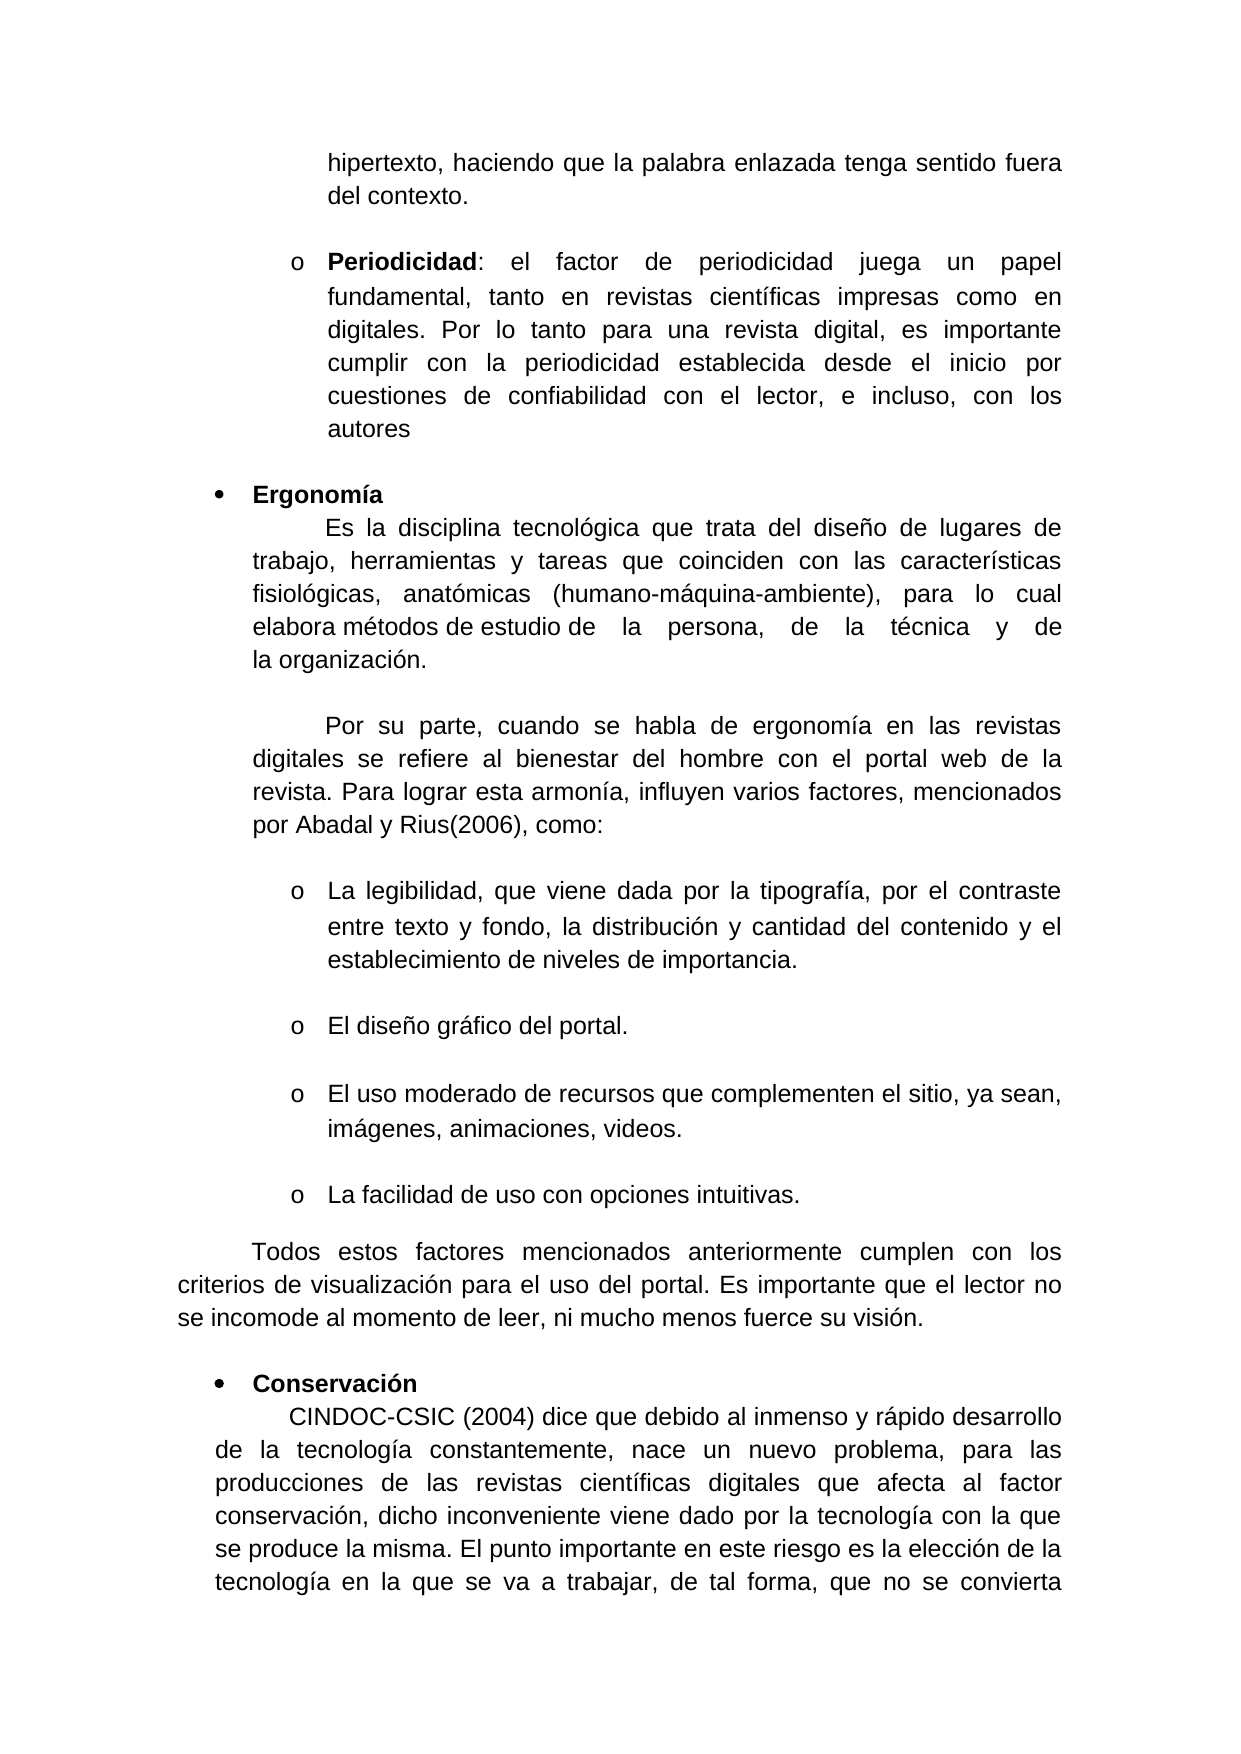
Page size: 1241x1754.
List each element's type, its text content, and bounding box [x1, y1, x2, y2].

text Todos estos factores mencionados anteriormente cumplen con los criterios de visualización para el uso del portal. Es importante que el lector no se incomode al momento de leer, ni mucho menos fuerce su visión. [177, 1237, 1063, 1332]
list El diseño gráfico del portal. [290, 1011, 1063, 1042]
list Conservación [215, 1369, 1063, 1398]
list El uso moderado de recursos que complementen el sitio, ya sean, imágenes, animaciones, videos. [290, 1079, 1063, 1143]
list Por su parte, cuando se habla de ergonomía en las revistas digitales se refiere al bienestar del hombre con el portal web de la revista. Para lograr esta armonía, influyen varios factores, mencionados por Abadal y Rius(2006), como: [252, 711, 1063, 839]
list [290, 148, 1063, 209]
list La facilidad de uso con opciones intuitivas. [290, 1180, 1063, 1211]
list La legibilidad, que viene dada por la tipografía, por el contraste entre texto y fondo, la distribución y cantidad del contenido y el establecimiento de niveles de importancia. [290, 876, 1063, 973]
list Ergonomía [215, 480, 1063, 509]
list Periodicidad: el factor de periodicidad juega un papel fundamental, tanto en revistas científicas impresas como en digitales. Por lo tanto para una revista digital, es importante cumplir con la periodicidad establecida desde el inicio por cuestiones de confiabilidad con el lector, e incluso, con los autores [290, 247, 1063, 443]
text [215, 1402, 1063, 1596]
text Es la disciplina tecnológica que trata del diseño de lugares de trabajo, herramientas y tareas que coinciden con las características fisiológicas, anatómicas (humano-máquina-ambiente), para lo cual elabora métodos de estudio de la persona, de la técnica y de la organización. [252, 513, 1063, 674]
